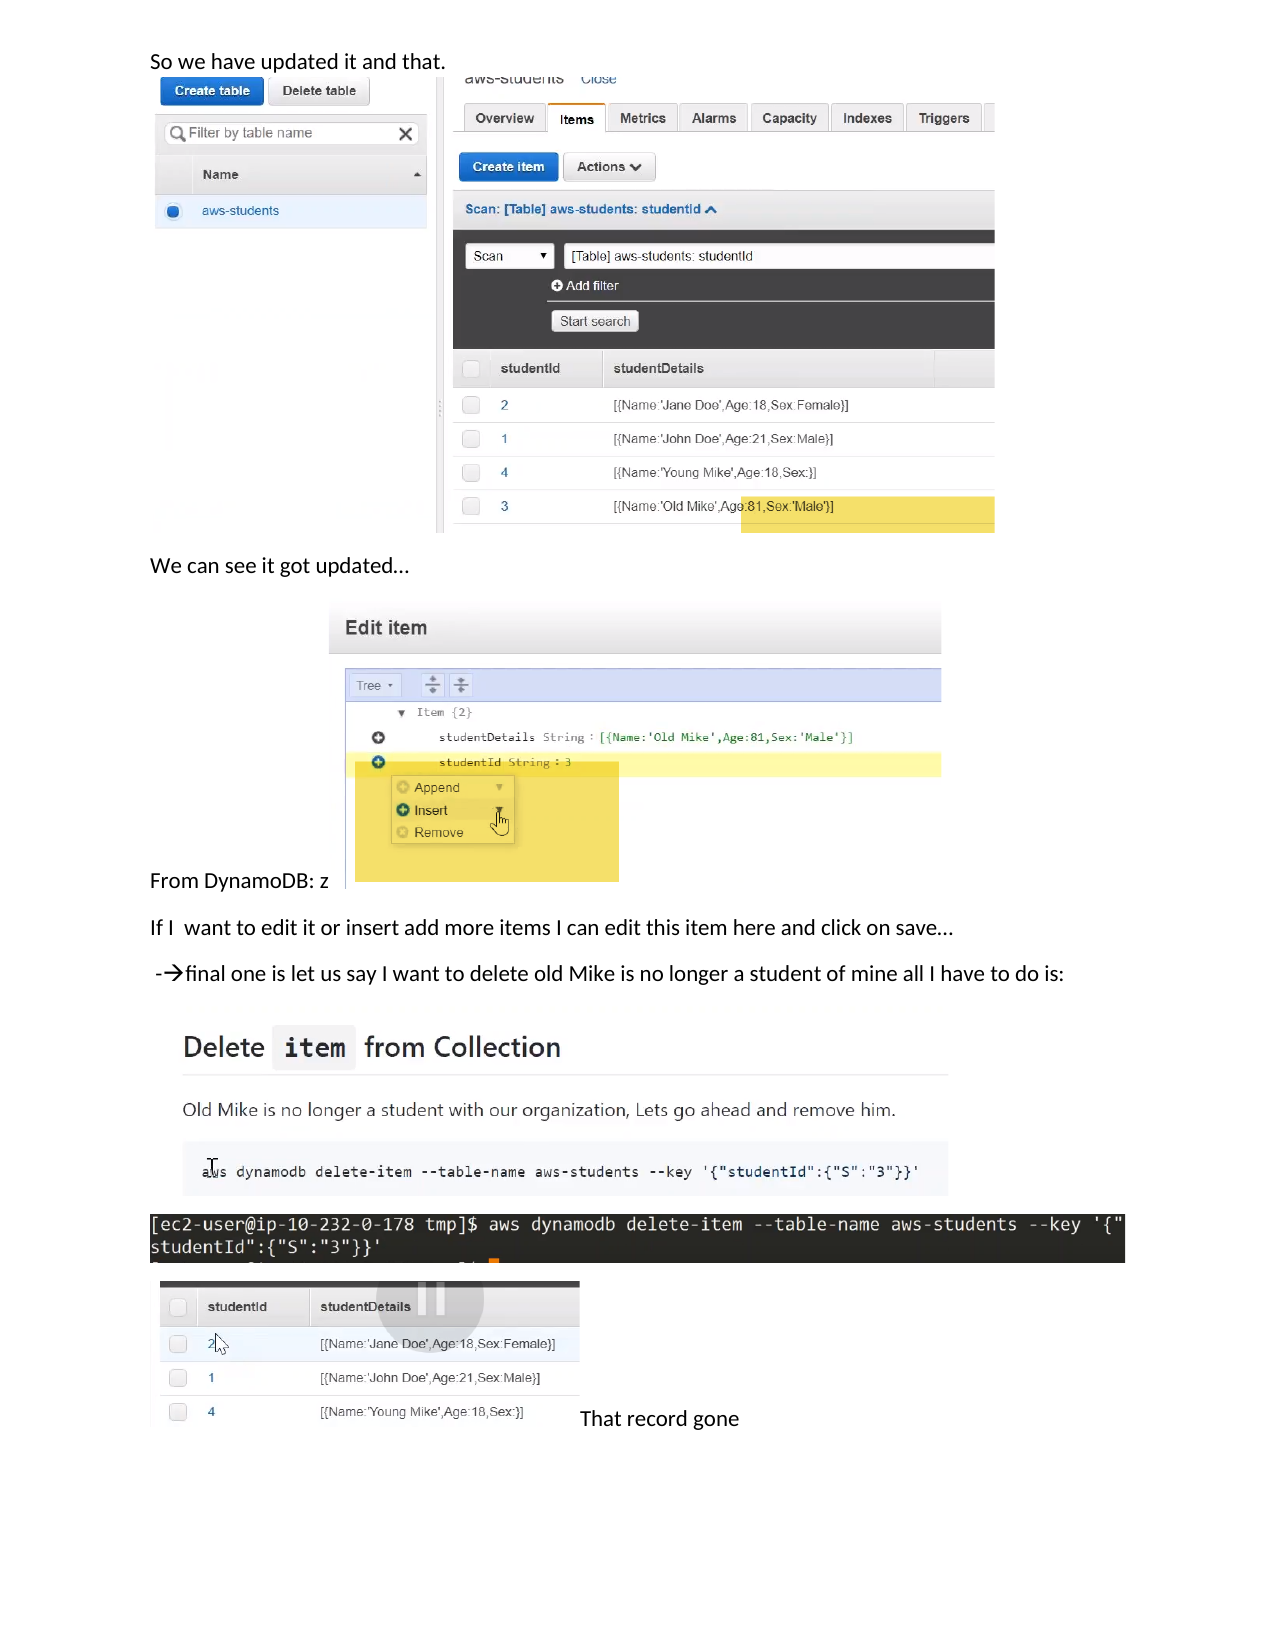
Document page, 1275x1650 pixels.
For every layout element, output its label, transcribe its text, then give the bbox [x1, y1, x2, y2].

picture [150, 1214, 1125, 1263]
picture [150, 1281, 580, 1427]
text -final one is let us say I want to delete old Mike is no longer a student of mine all I have to do is: [150, 959, 1125, 988]
text We can see it got updated… [150, 551, 1125, 579]
text If I want to edit it or insert add more items I can edit this item here and click on save… [150, 913, 1125, 941]
picture [150, 1006, 949, 1196]
picture [328, 598, 942, 889]
picture [150, 77, 995, 533]
